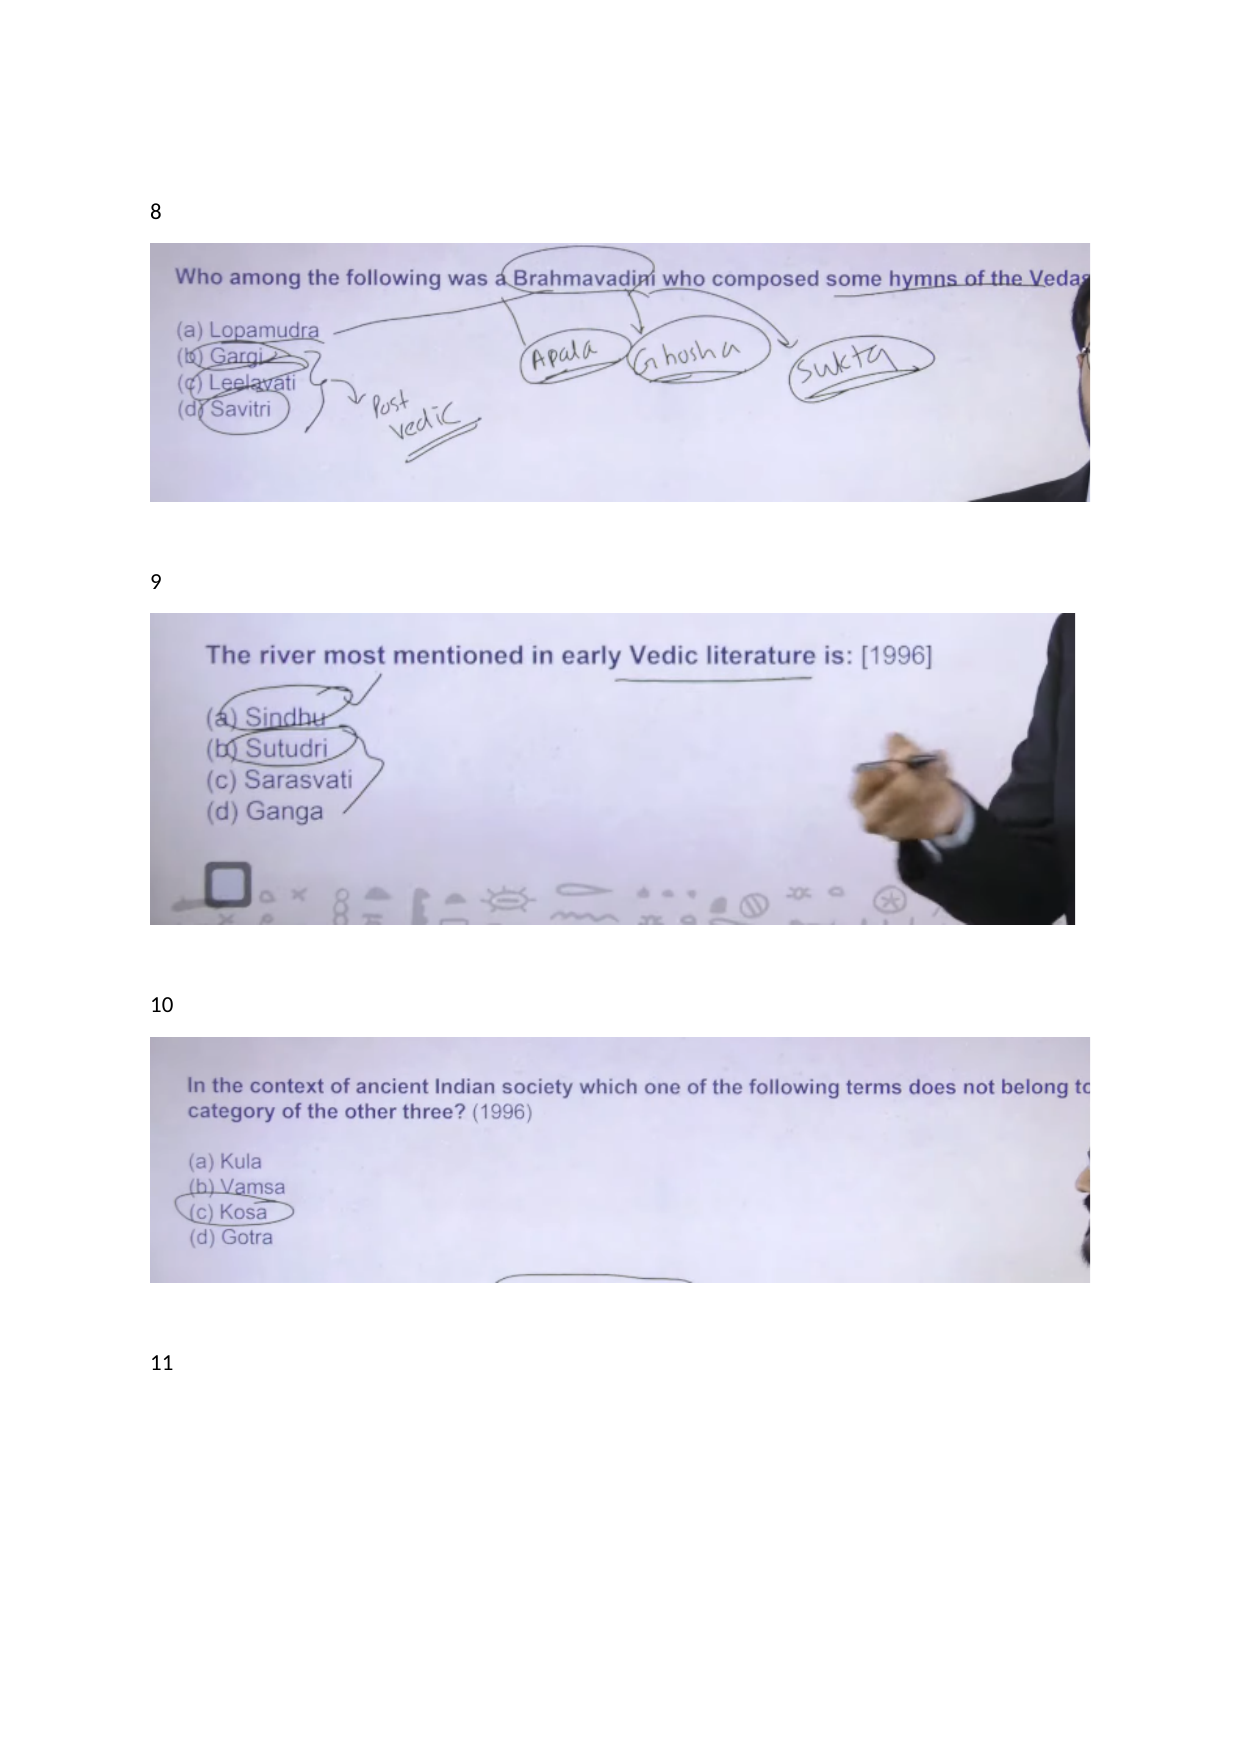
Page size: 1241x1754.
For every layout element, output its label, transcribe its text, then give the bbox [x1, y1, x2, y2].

text 8 [150, 197, 1090, 225]
picture [150, 243, 1091, 502]
picture [150, 1037, 1091, 1283]
text 10 [150, 991, 1090, 1018]
picture [150, 613, 1075, 925]
text 11 [150, 1348, 1090, 1376]
text 9 [150, 567, 1090, 595]
